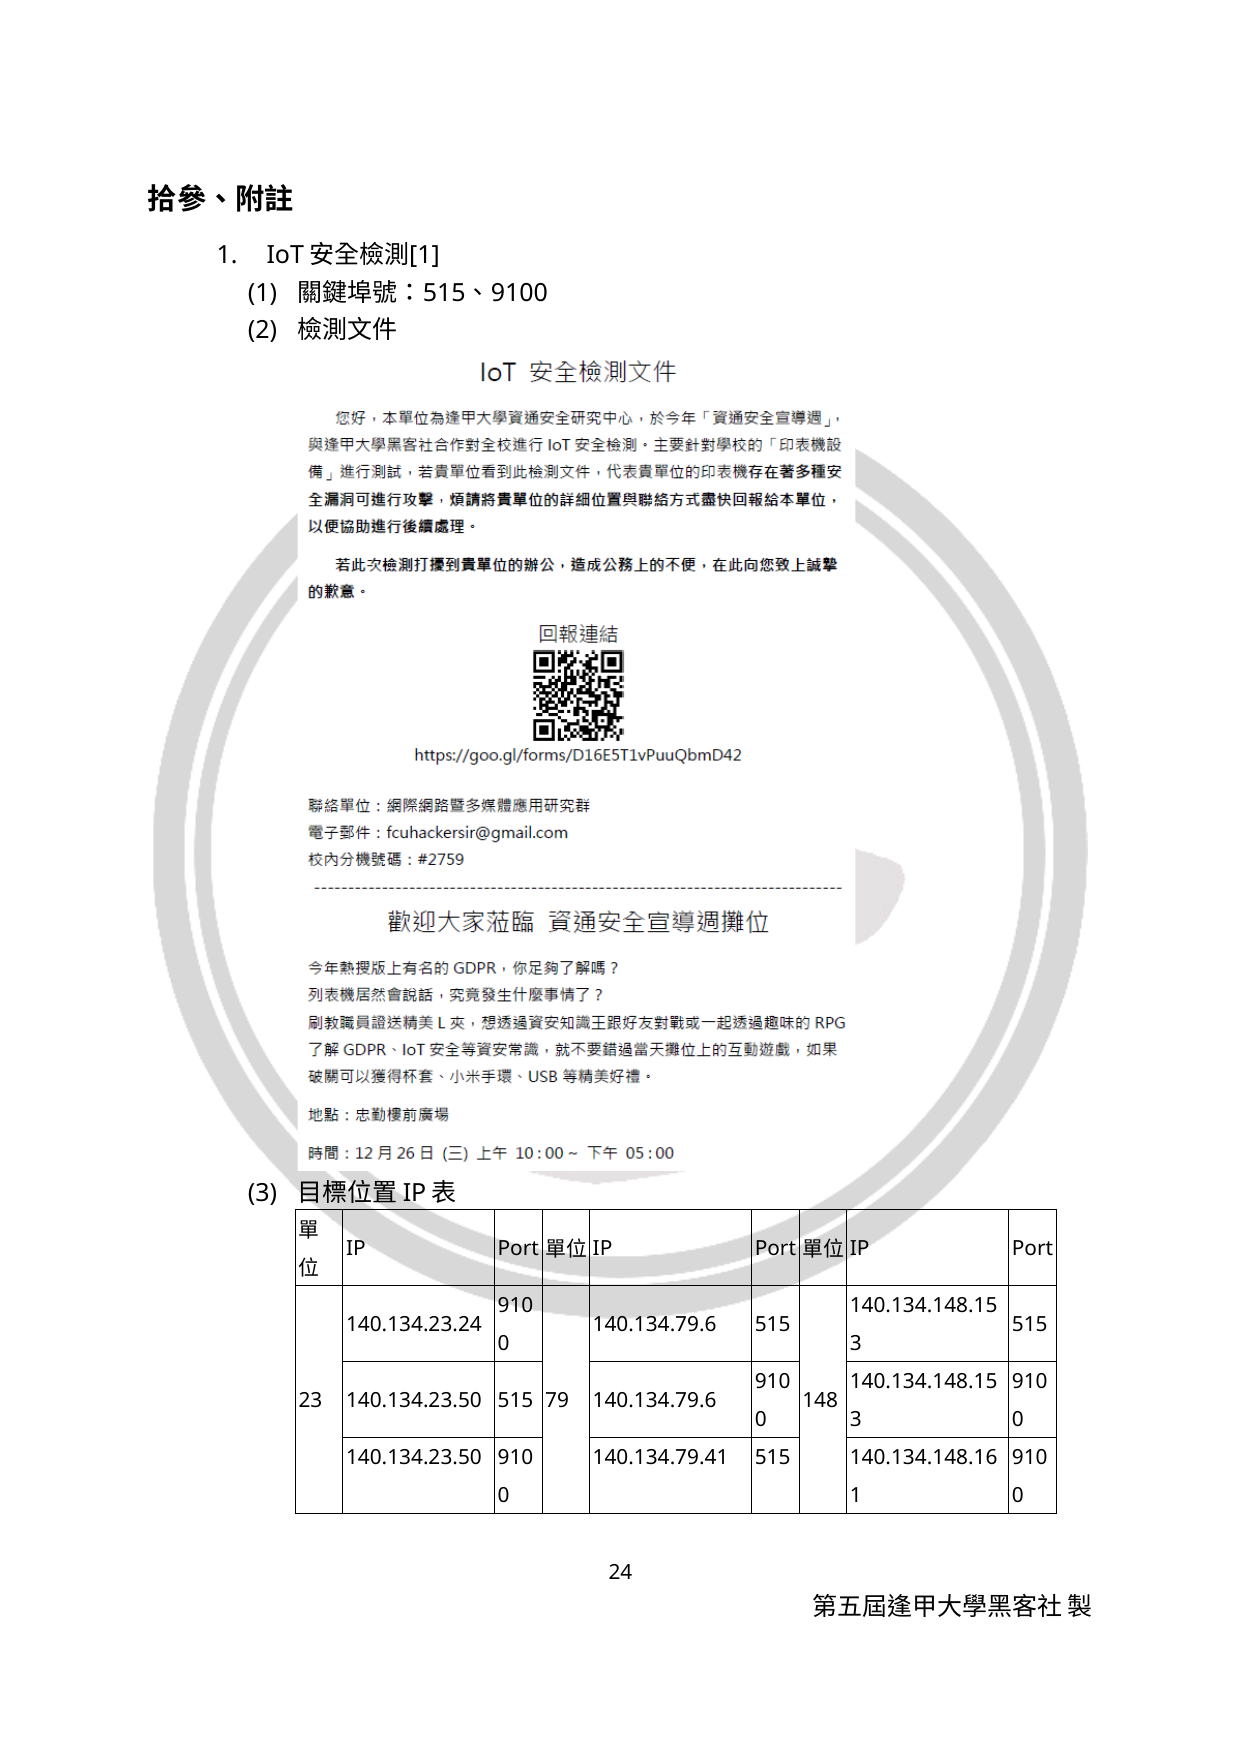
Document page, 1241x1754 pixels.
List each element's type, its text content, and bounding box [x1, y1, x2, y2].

table_cell 140.134.23.50 [343, 1438, 494, 1513]
table_header 單位 [800, 1210, 846, 1285]
table_cell 9100 [1009, 1438, 1056, 1513]
table_header Port [1009, 1210, 1056, 1285]
table_cell 515 [1009, 1286, 1056, 1361]
table_cell 148 [800, 1286, 846, 1513]
table_cell 9100 [1009, 1362, 1056, 1437]
subtitle 拾參、附註 [148, 159, 1092, 234]
table_header 單位 [543, 1210, 589, 1285]
table_cell 140.134.79.41 [590, 1438, 751, 1513]
list IoT安全檢測[1] [216, 234, 1092, 271]
table_cell 140.134.23.24 [343, 1286, 494, 1361]
list 關鍵埠號：515、9100 [248, 271, 1092, 309]
table_cell 140.134.79.6 [590, 1362, 751, 1437]
table_header Port [495, 1210, 542, 1285]
table_header IP [847, 1210, 1008, 1285]
table_cell 9100 [495, 1286, 542, 1361]
table_header Port [752, 1210, 799, 1285]
table_cell 9100 [752, 1362, 799, 1437]
table_cell 515 [752, 1438, 799, 1513]
table_cell 140.134.79.6 [590, 1286, 751, 1361]
table_cell 515 [752, 1286, 799, 1361]
table_cell 79 [543, 1286, 589, 1513]
table_header IP [343, 1210, 494, 1285]
table_cell 140.134.23.50 [343, 1362, 494, 1437]
table_cell 140.134.148.153 [847, 1286, 1008, 1361]
table_cell 23 [296, 1286, 342, 1513]
picture [297, 346, 856, 1171]
table_cell 140.134.148.161 [847, 1438, 1008, 1513]
table_cell 140.134.148.153 [847, 1362, 1008, 1437]
table_cell 9100 [495, 1438, 542, 1513]
list 目標位置IP表 [248, 1171, 1092, 1209]
table_cell 515 [495, 1362, 542, 1437]
table_header IP [590, 1210, 751, 1285]
table_header 單位 [296, 1210, 342, 1285]
